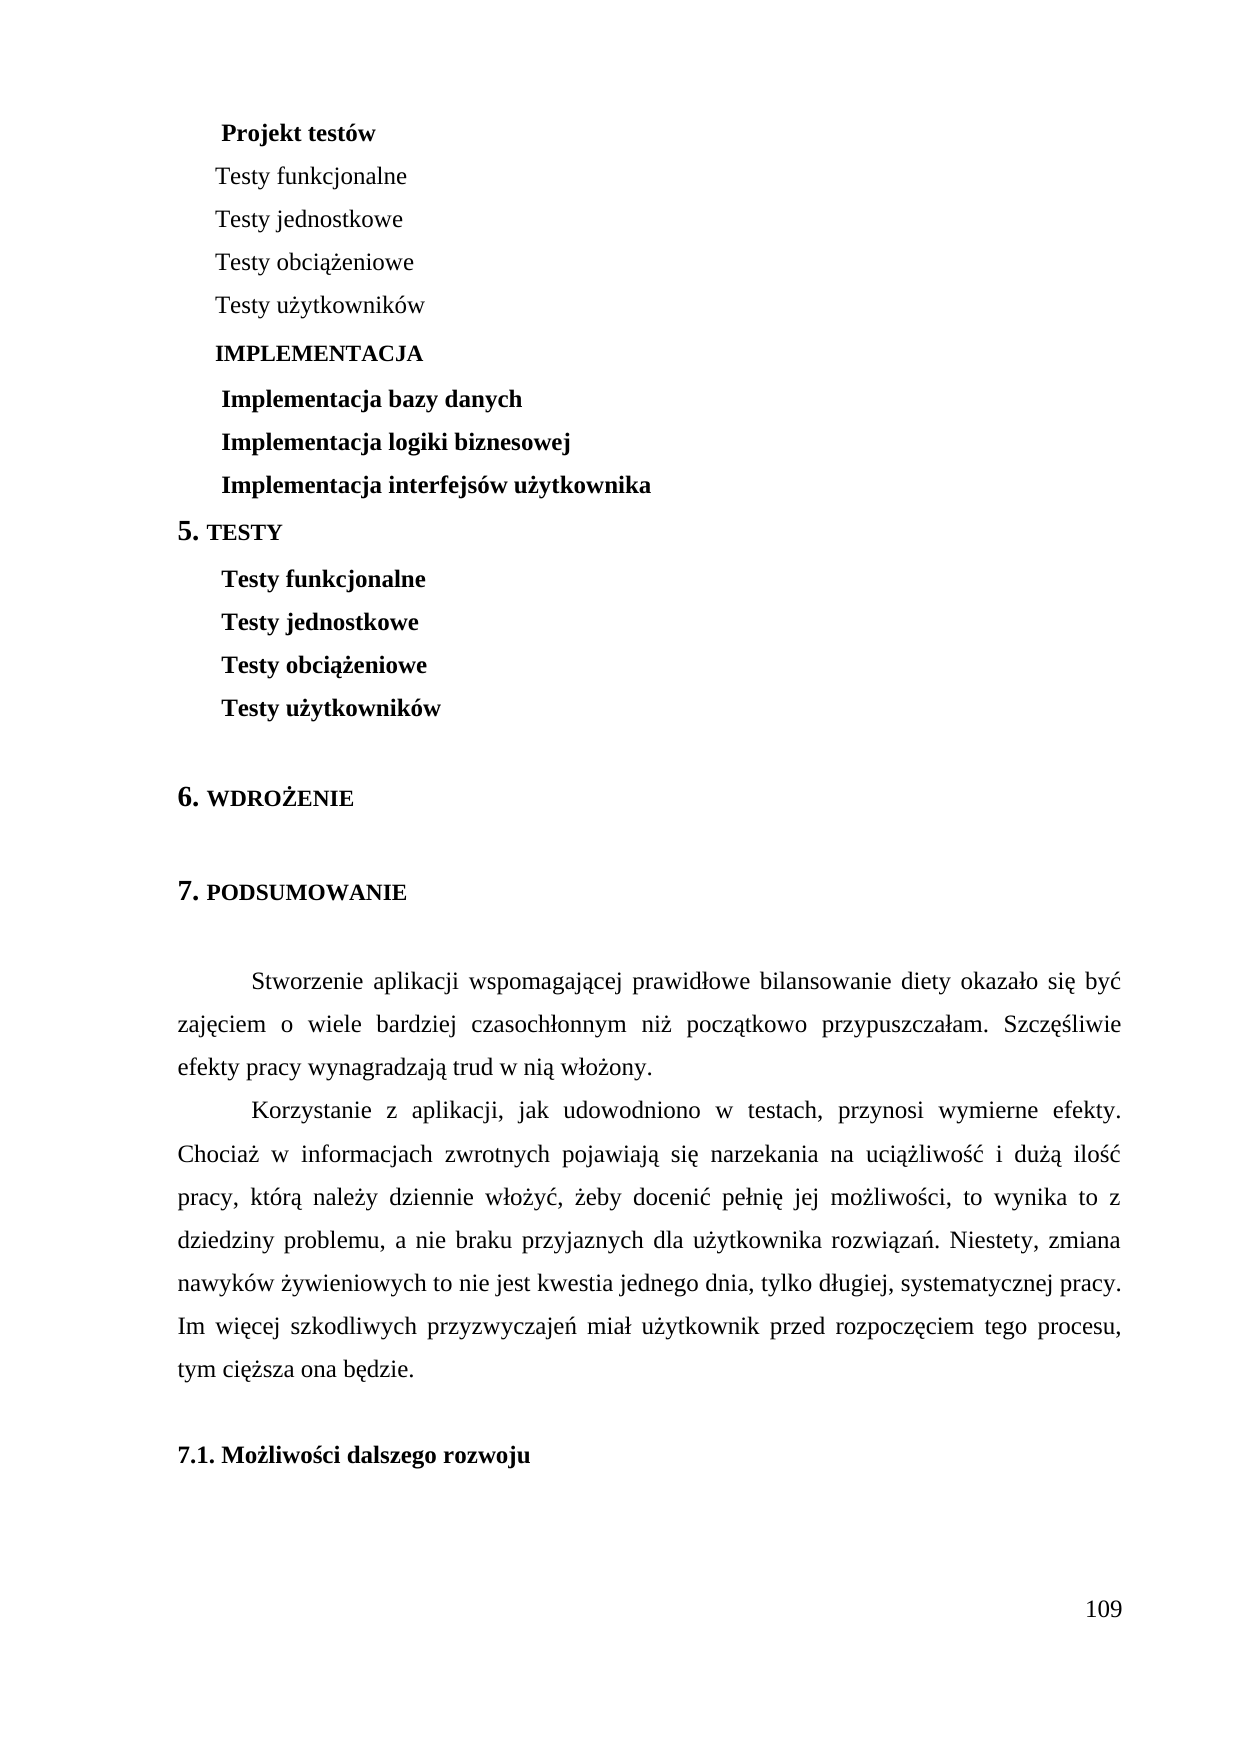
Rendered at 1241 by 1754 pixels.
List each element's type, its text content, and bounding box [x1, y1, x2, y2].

subtitle Testy funkcjonalne [215, 564, 1122, 592]
subtitle Testy jednostkowe [215, 607, 1122, 636]
subtitle Testy obciążeniowe [215, 247, 1122, 276]
subtitle 7. podsumowanie [177, 873, 1122, 906]
subtitle 7.1. Możliwości dalszego rozwoju [177, 1441, 1122, 1469]
subtitle Projekt testów [215, 118, 1122, 147]
text Korzystanie z aplikacji, jak udowodniono w testach, przynosi wymierne efekty. Chociaż w informacjach zwrotnych pojawiają się narzekania na uciążliwość i dużą ilość pracy, którą należy dziennie włożyć, żeby docenić pełnię jej możliwości, to wynika to z dziedziny problemu, a nie braku przyjaznych dla użytkownika rozwiązań. Niestety, zmiana nawyków żywieniowych to nie jest kwestia jednego dnia, tylko długiej, systematycznej pracy. Im więcej szkodliwych przyzwyczajeń miał użytkownik przed rozpoczęciem tego procesu, tym cięższa ona będzie. [177, 1096, 1122, 1383]
subtitle 5. testy [177, 513, 1122, 547]
subtitle Testy jednostkowe [215, 204, 1122, 233]
subtitle Implementacja bazy danych [215, 384, 1122, 413]
subtitle Implementacja interfejsów użytkownika [215, 470, 1122, 499]
text Stworzenie aplikacji wspomagającej prawidłowe bilansowanie diety okazało się być zajęciem o wiele bardziej czasochłonnym niż początkowo przypuszczałam. Szczęśliwie efekty pracy wynagradzają trud w nią włożony. [177, 966, 1122, 1081]
subtitle Testy użytkowników [215, 693, 1122, 722]
subtitle implementacja [215, 334, 1122, 367]
subtitle Implementacja logiki biznesowej [215, 427, 1122, 456]
subtitle 6. wdrożenie [177, 779, 1122, 813]
subtitle Testy funkcjonalne [215, 161, 1122, 190]
subtitle Testy użytkowników [215, 291, 1122, 319]
subtitle Testy obciążeniowe [215, 650, 1122, 679]
